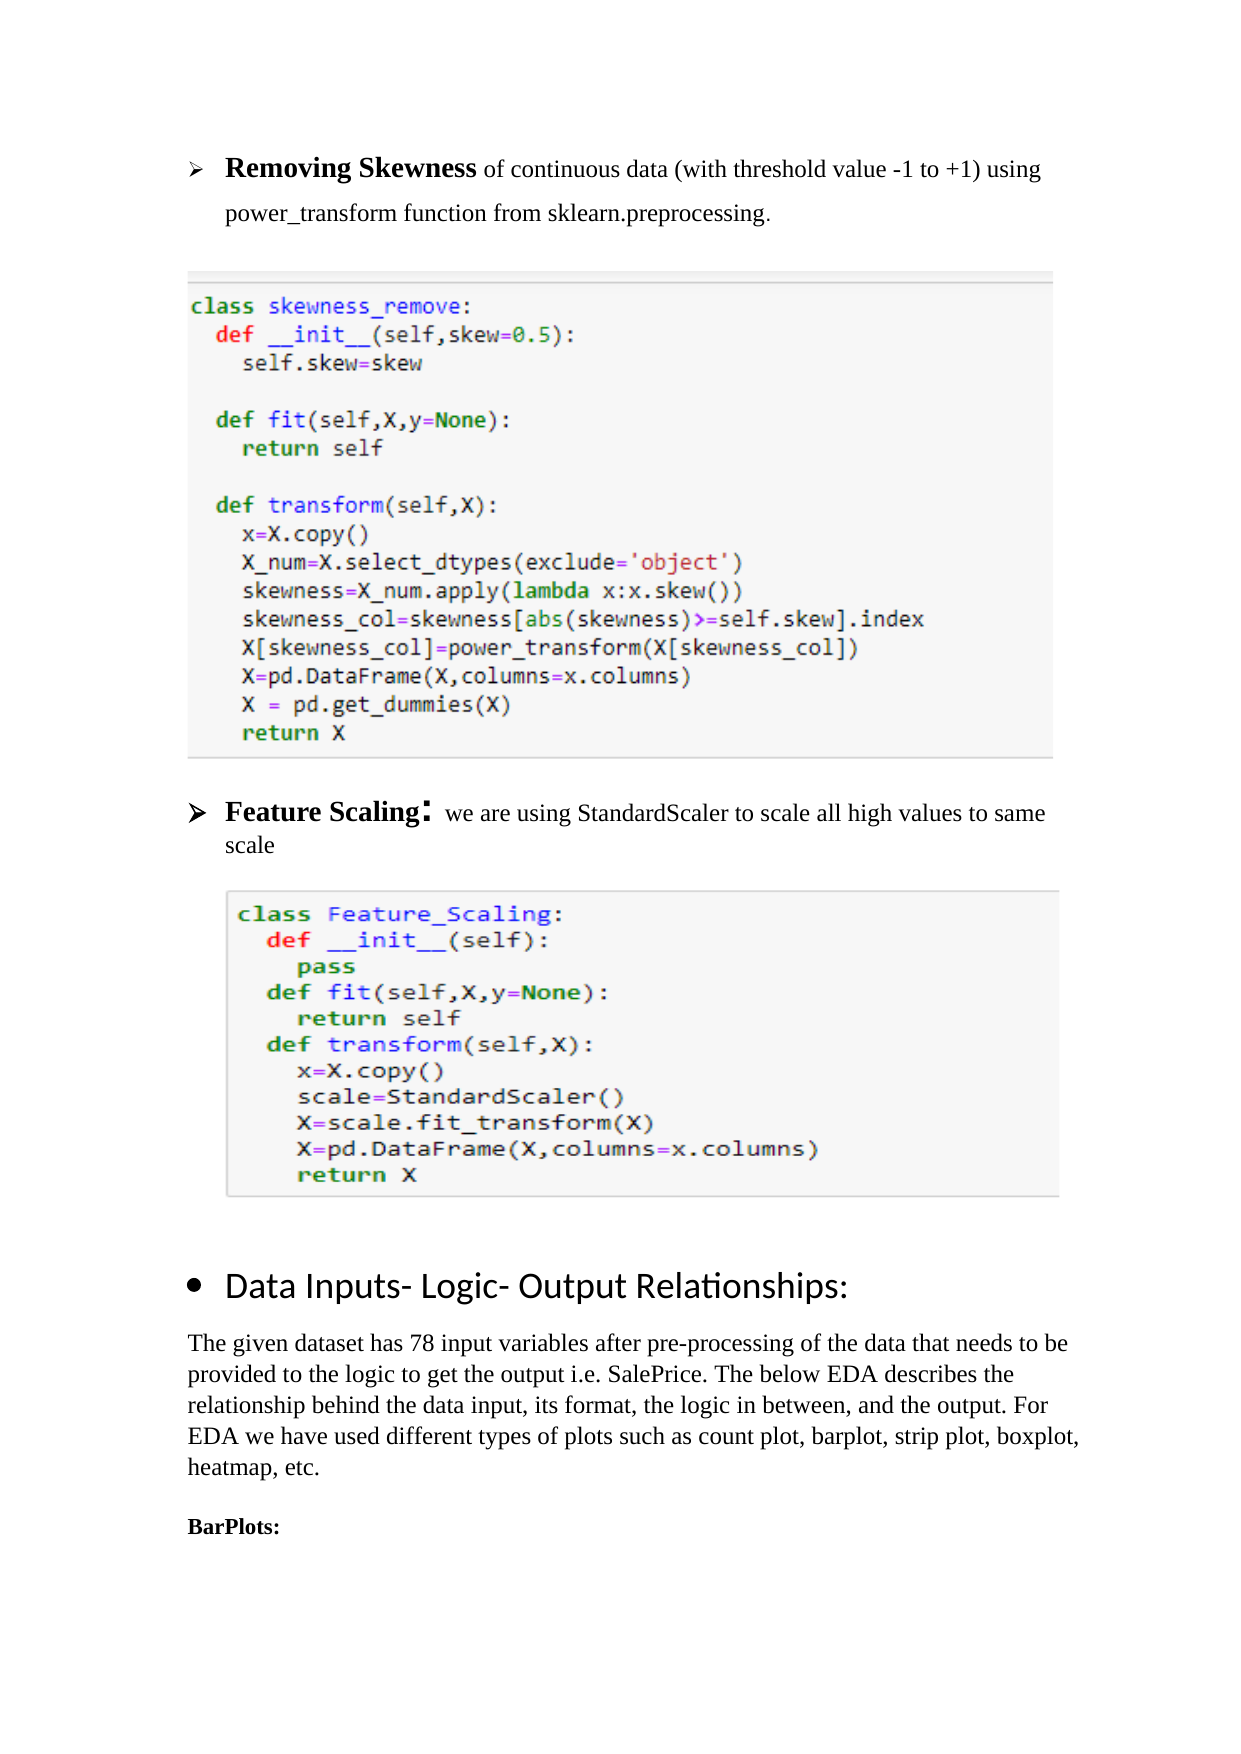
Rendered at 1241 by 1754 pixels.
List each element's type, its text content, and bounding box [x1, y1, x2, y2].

list Feature Scaling: we are using StandardScaler to scale all high values to same scale [187, 784, 1090, 859]
picture [225, 887, 1060, 1204]
picture [187, 271, 1054, 765]
list Removing Skewness of continuous data (with threshold value -1 to +1) using power_transform function from sklearn.preprocessing. [187, 150, 1090, 227]
list The given dataset has 78 input variables after pre-processing of the data that needs to be provided to the logic to get the output i.e. SalePrice. The below EDA describes the relationship behind the data input, its format, the logic in between, and the output. For EDA we have used different types of plots such as count plot, barplot, strip plot, boxplot, heatmap, etc. [187, 1328, 1090, 1481]
list Data Inputs- Logic- Output Relationships: [187, 1262, 1090, 1307]
list BarPlots: [150, 1513, 1090, 1539]
